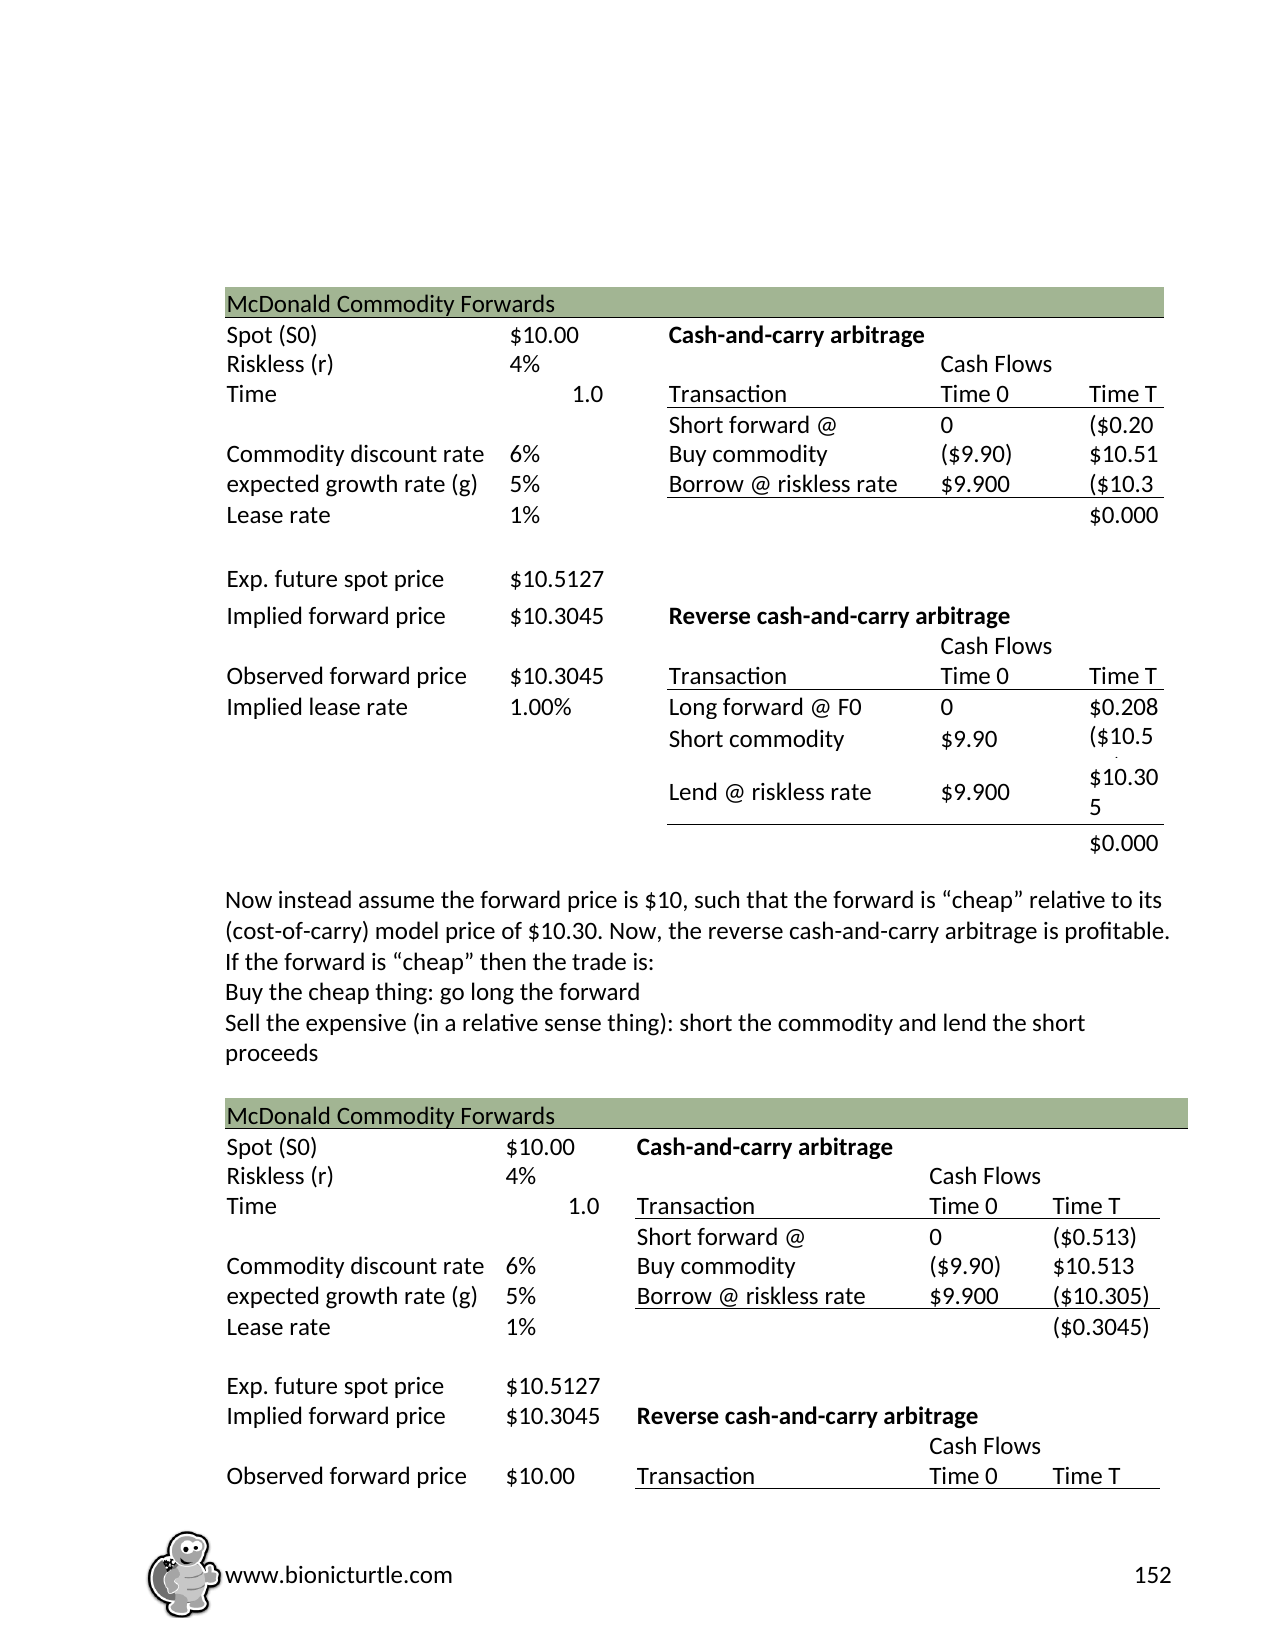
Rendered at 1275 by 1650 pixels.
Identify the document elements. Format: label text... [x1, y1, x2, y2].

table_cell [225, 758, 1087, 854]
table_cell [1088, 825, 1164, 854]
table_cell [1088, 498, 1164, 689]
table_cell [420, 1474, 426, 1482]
text Now instead assume the forward price is $10, such that the forward is “cheap” relative to its (cost-of-carry) model price of $10.30. Now, the reverse cash-and-carry arbitrage is profitable. If the forward is “cheap” then the trade is: [225, 885, 1172, 976]
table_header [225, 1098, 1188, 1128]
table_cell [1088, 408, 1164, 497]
text Sell the expensive (in a relative sense thing): short the commodity and lend the short proceeds [225, 1007, 1172, 1068]
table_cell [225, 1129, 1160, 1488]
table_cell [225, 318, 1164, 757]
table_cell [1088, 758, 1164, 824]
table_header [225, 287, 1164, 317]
text Buy the cheap thing: go long the forward [225, 976, 1172, 1007]
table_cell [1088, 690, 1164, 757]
